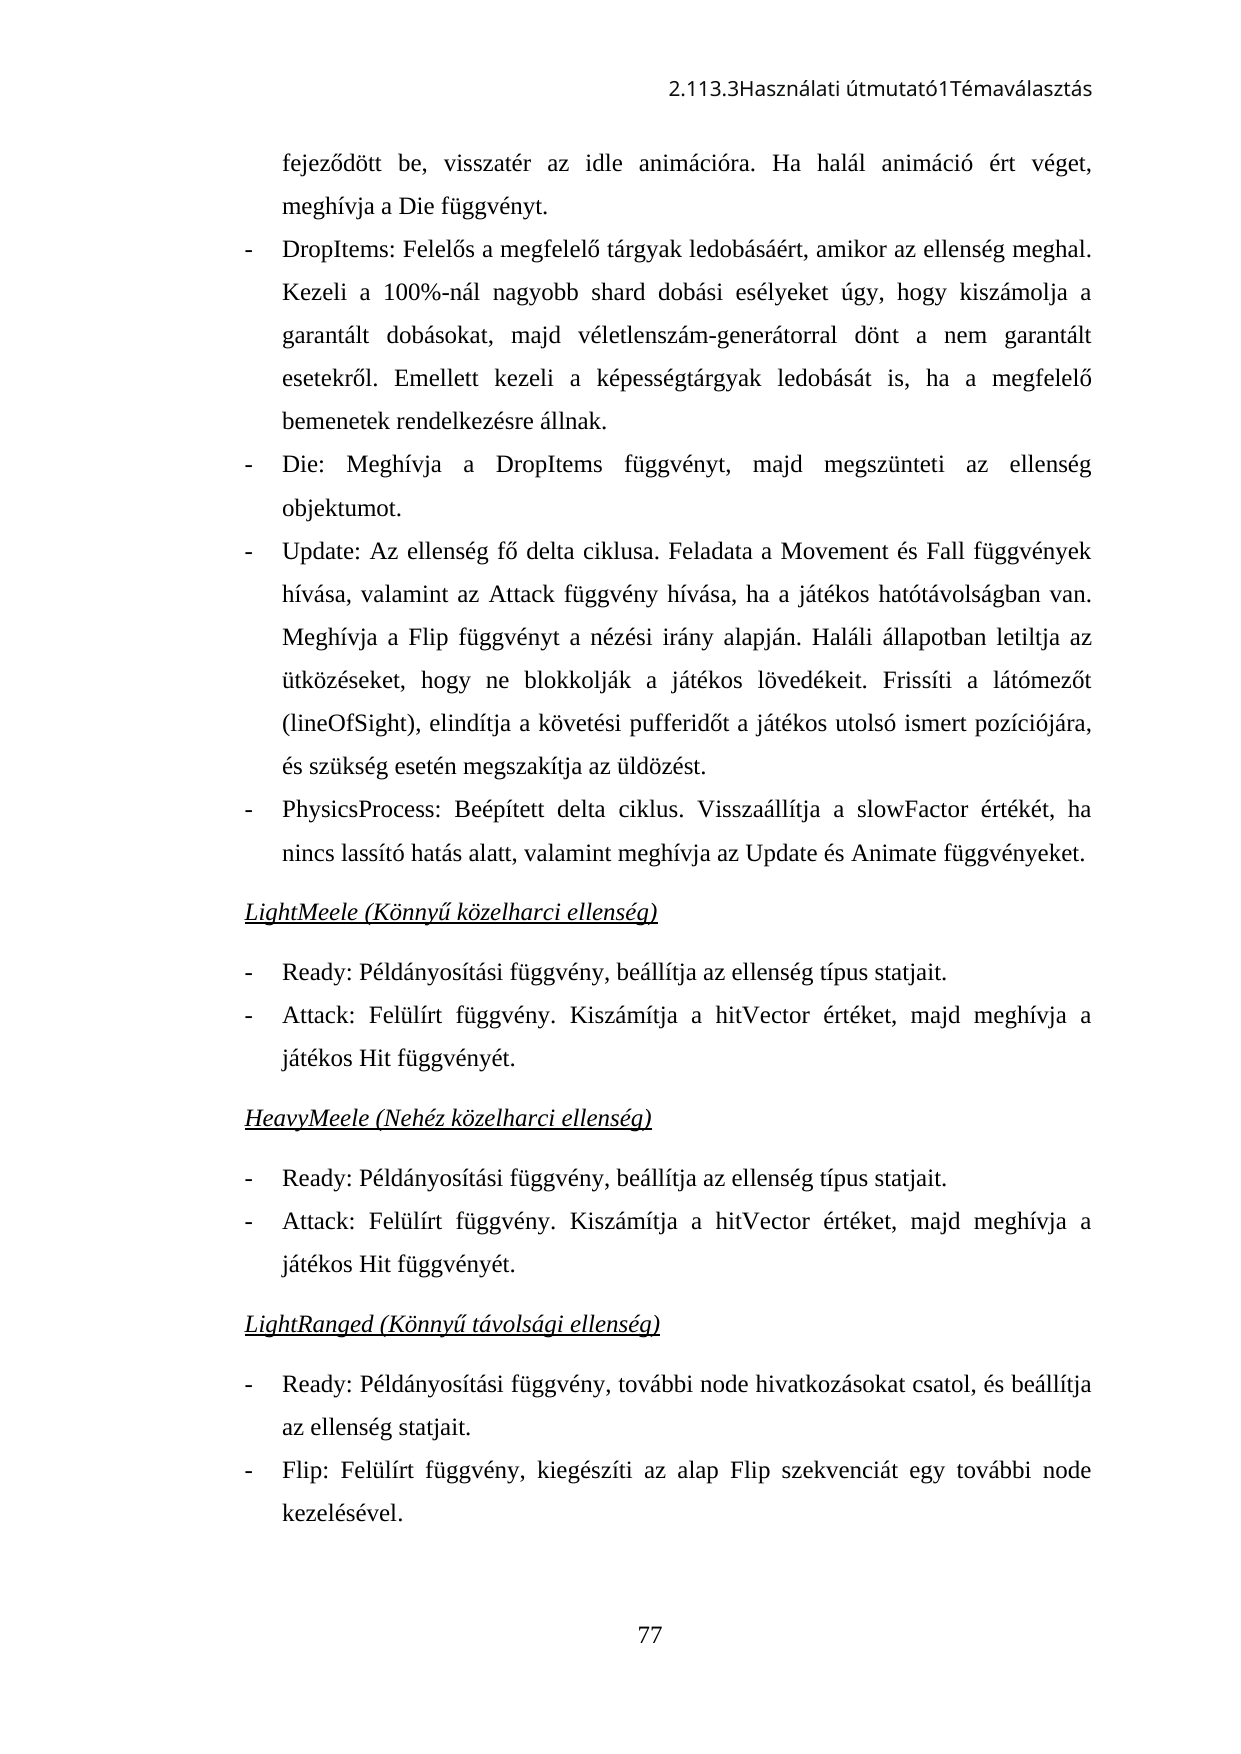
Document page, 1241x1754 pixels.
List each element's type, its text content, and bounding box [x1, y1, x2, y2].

text LightMeele (Könnyű közelharci ellenség) [244, 897, 1092, 926]
list Die: Meghívja a DropItems függvényt, majd megszünteti az ellenség objektumot. [244, 449, 1092, 521]
text LightRanged (Könnyű távolsági ellenség) [244, 1309, 1092, 1338]
list Attack: Felülírt függvény. Kiszámítja a hitVector értéket, majd meghívja a játékos Hit függvényét. [244, 1206, 1092, 1278]
list Update: Az ellenség fő delta ciklusa. Feladata a Movement és Fall függvények hívása, valamint az Attack függvény hívása, ha a játékos hatótávolságban van. Meghívja a Flip függvényt a nézési irány alapján. Haláli állapotban letiltja az ütközéseket, hogy ne blokkolják a játékos lövedékeit. Frissíti a látómezőt (lineOfSight), elindítja a követési pufferidőt a játékos utolsó ismert pozíciójára, és szükség esetén megszakítja az üldözést. [244, 536, 1092, 780]
list Flip: Felülírt függvény, kiegészíti az alap Flip szekvenciát egy további node kezelésével. [244, 1455, 1092, 1527]
text HeavyMeele (Nehéz közelharci ellenség) [244, 1103, 1092, 1132]
list Ready: Példányosítási függvény, beállítja az ellenség típus statjait. [244, 1163, 1092, 1192]
list Attack: Felülírt függvény. Kiszámítja a hitVector értéket, majd meghívja a játékos Hit függvényét. [244, 1000, 1092, 1072]
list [244, 148, 1092, 219]
list PhysicsProcess: Beépített delta ciklus. Visszaállítja a slowFactor értékét, ha nincs lassító hatás alatt, valamint meghívja az Update és Animate függvényeket. [244, 794, 1092, 866]
list Ready: Példányosítási függvény, beállítja az ellenség típus statjait. [244, 957, 1092, 986]
list DropItems: Felelős a megfelelő tárgyak ledobásáért, amikor az ellenség meghal. Kezeli a 100%-nál nagyobb shard dobási esélyeket úgy, hogy kiszámolja a garantált dobásokat, majd véletlenszám-generátorral dönt a nem garantált esetekről. Emellett kezeli a képességtárgyak ledobását is, ha a megfelelő bemenetek rendelkezésre állnak. [244, 234, 1092, 435]
list Ready: Példányosítási függvény, további node hivatkozásokat csatol, és beállítja az ellenség statjait. [244, 1369, 1092, 1441]
